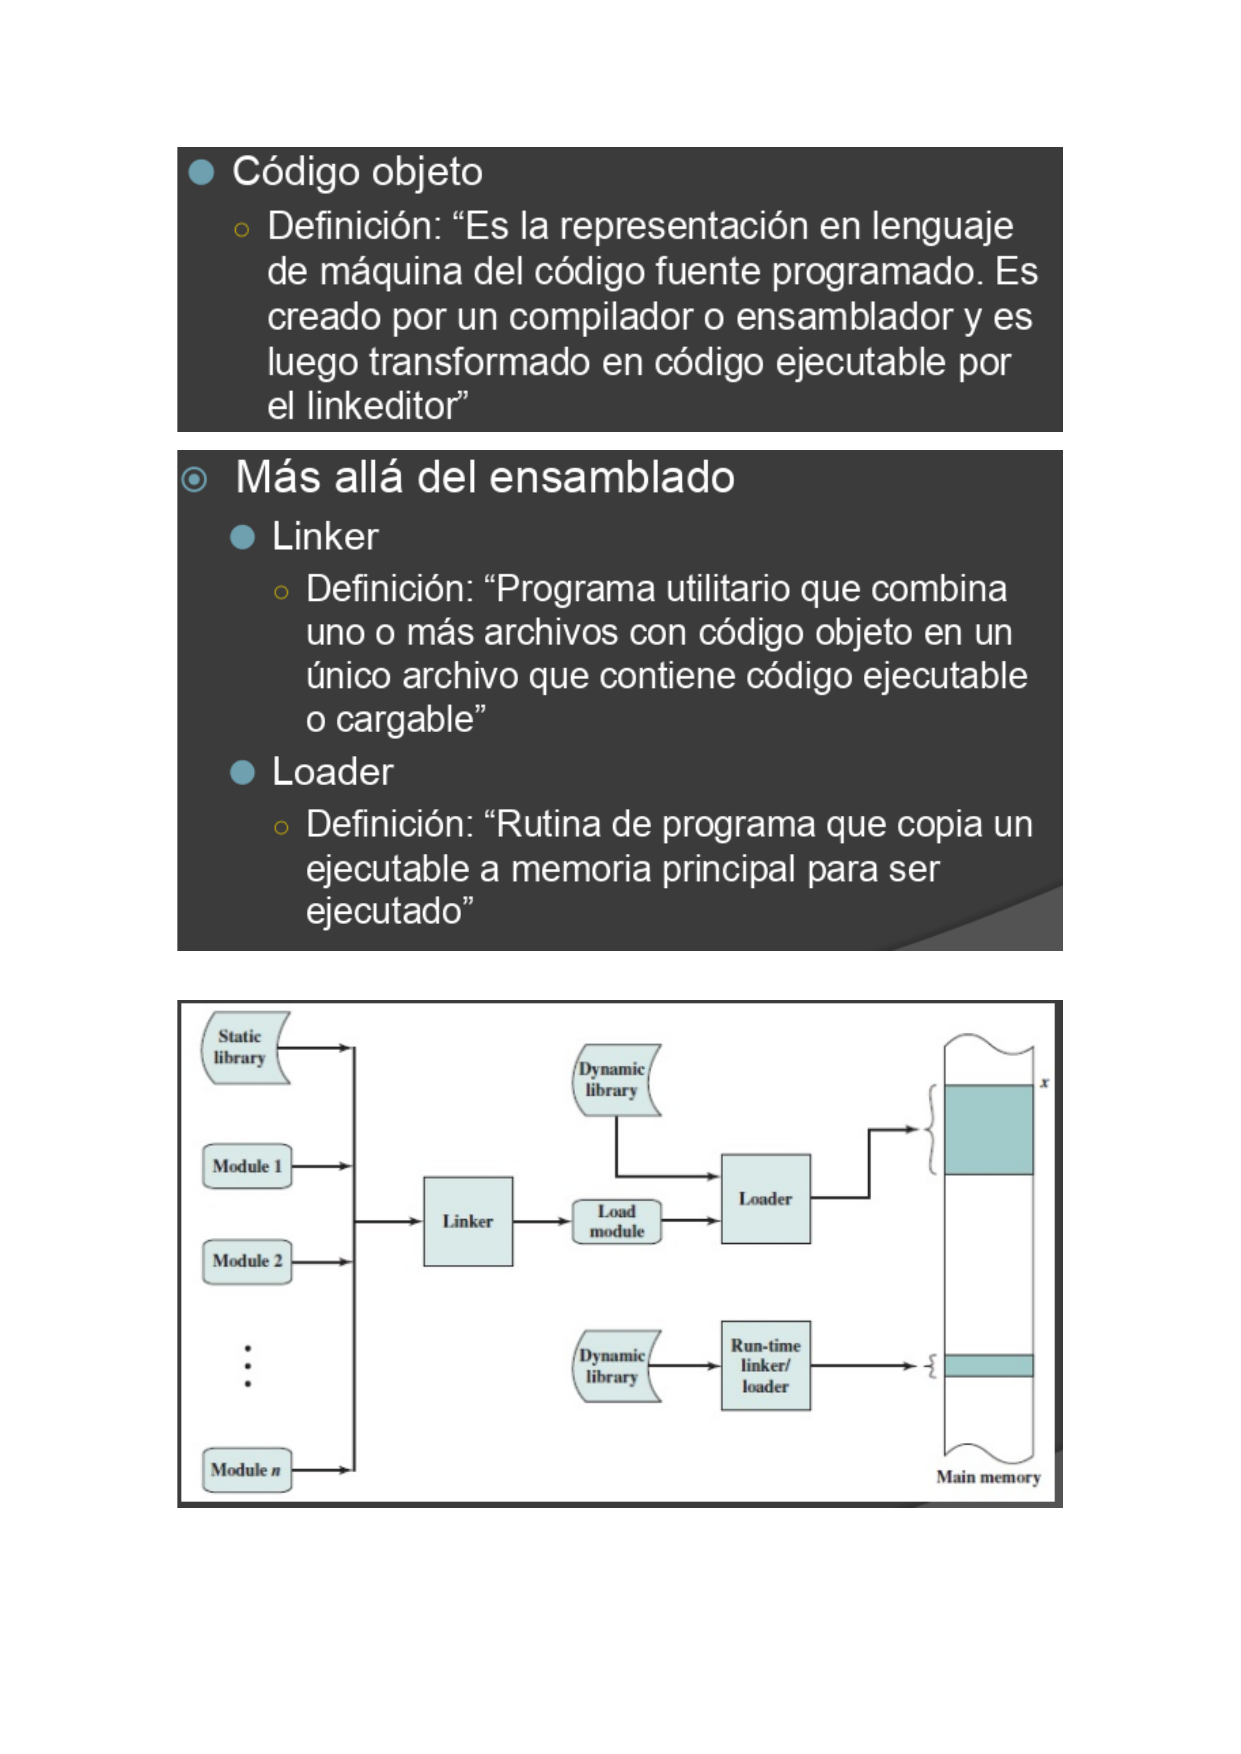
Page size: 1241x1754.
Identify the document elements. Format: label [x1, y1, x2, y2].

picture [177, 147, 1063, 432]
picture [177, 450, 1063, 951]
picture [177, 1000, 1063, 1508]
